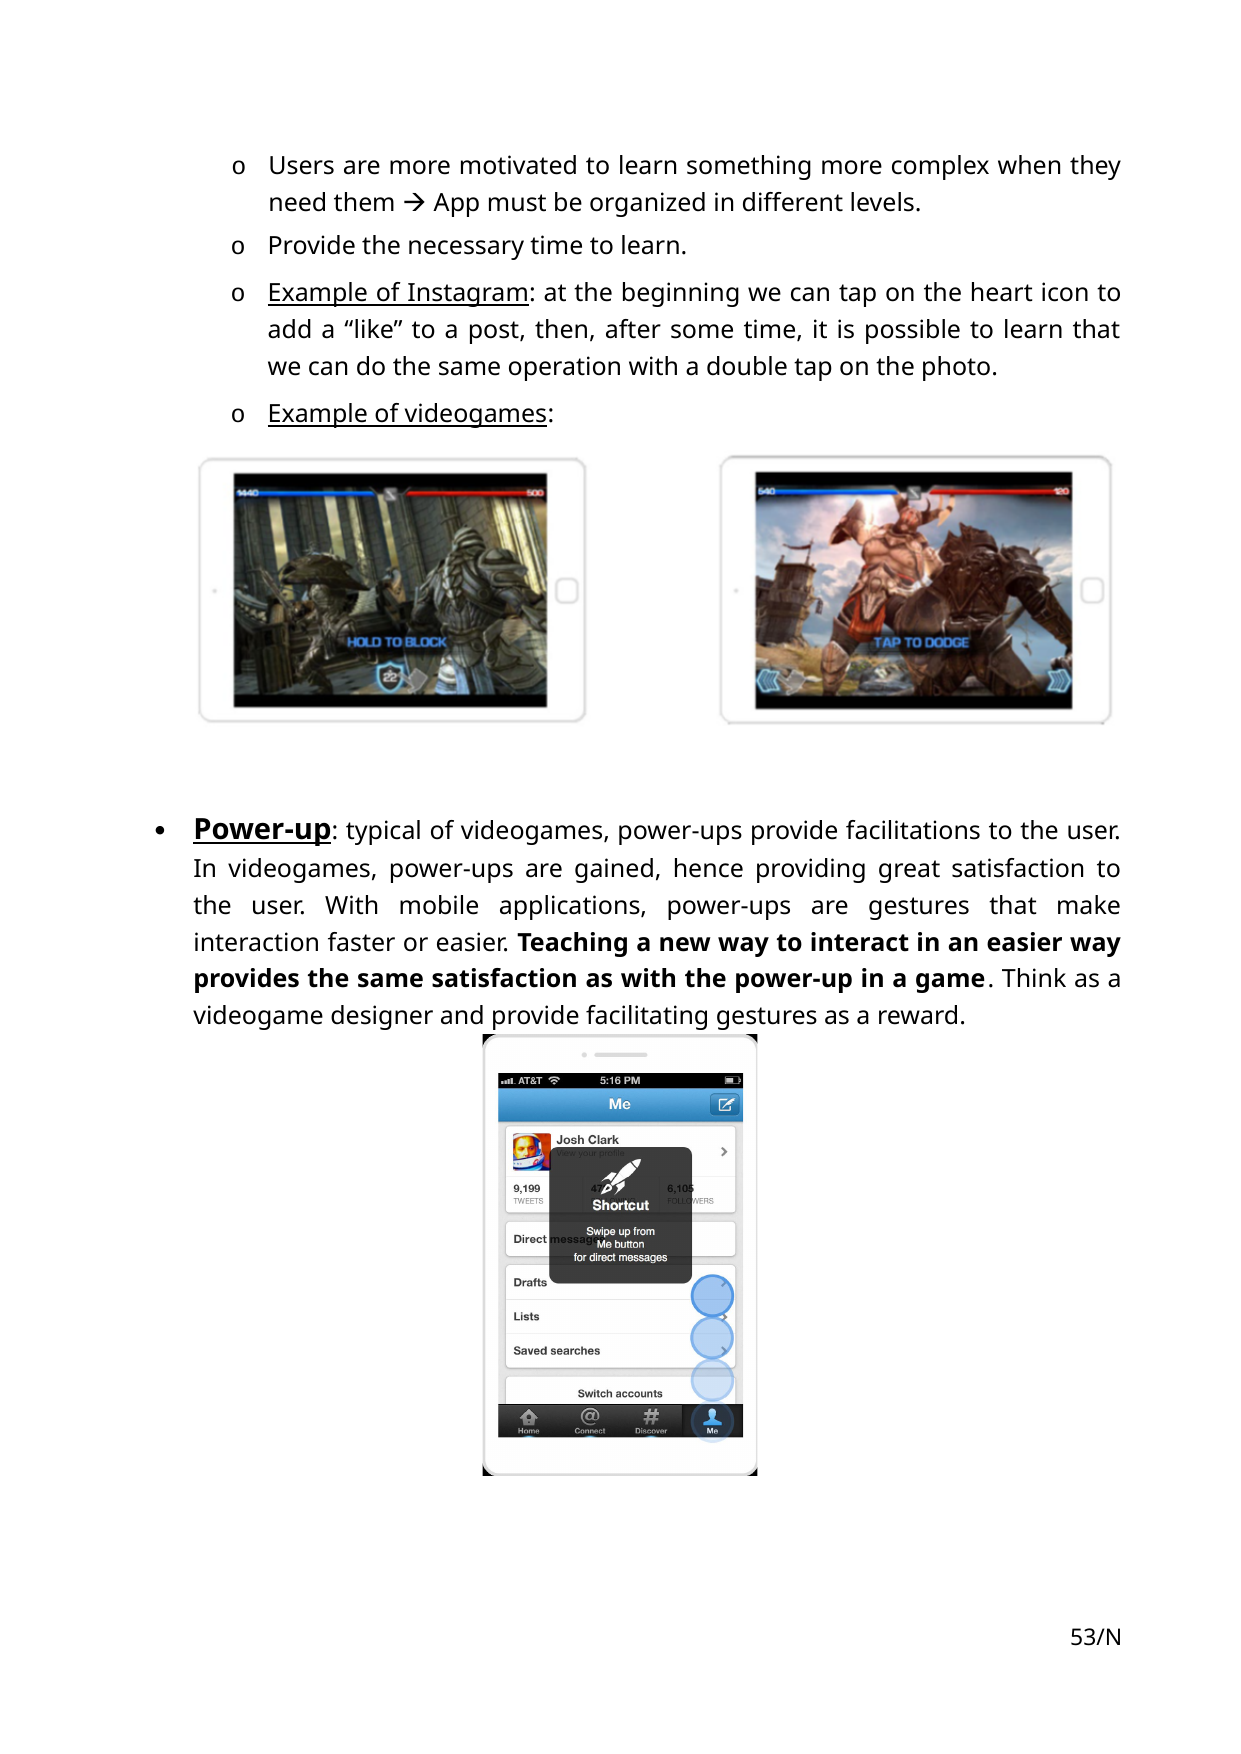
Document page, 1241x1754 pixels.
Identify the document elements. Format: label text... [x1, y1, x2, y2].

picture [184, 443, 1123, 732]
list Example of Instagram: at the beginning we can tap on the heart icon to add a “like” to a post, then, after some time, it is possible to learn that we can do the same operation with a double tap on the photo. [230, 275, 1122, 383]
list Example of videogames: [230, 396, 1122, 430]
list Power-up: typical of videogames, power-ups provide facilitations to the user. In videogames, power-ups are gained, hence providing great satisfaction to the user. With mobile applications, power-ups are gestures that make interaction faster or easier. Teaching a new way to interact in an easier way provides the same satisfaction as with the power-up in a game. Think as a videogame designer and provide facilitating gestures as a reward. [156, 808, 1122, 1032]
list Users are more motivated to learn something more complex when they need them App must be organized in different levels. [231, 148, 1122, 219]
list Provide the necessary time to learn. [230, 228, 1122, 262]
